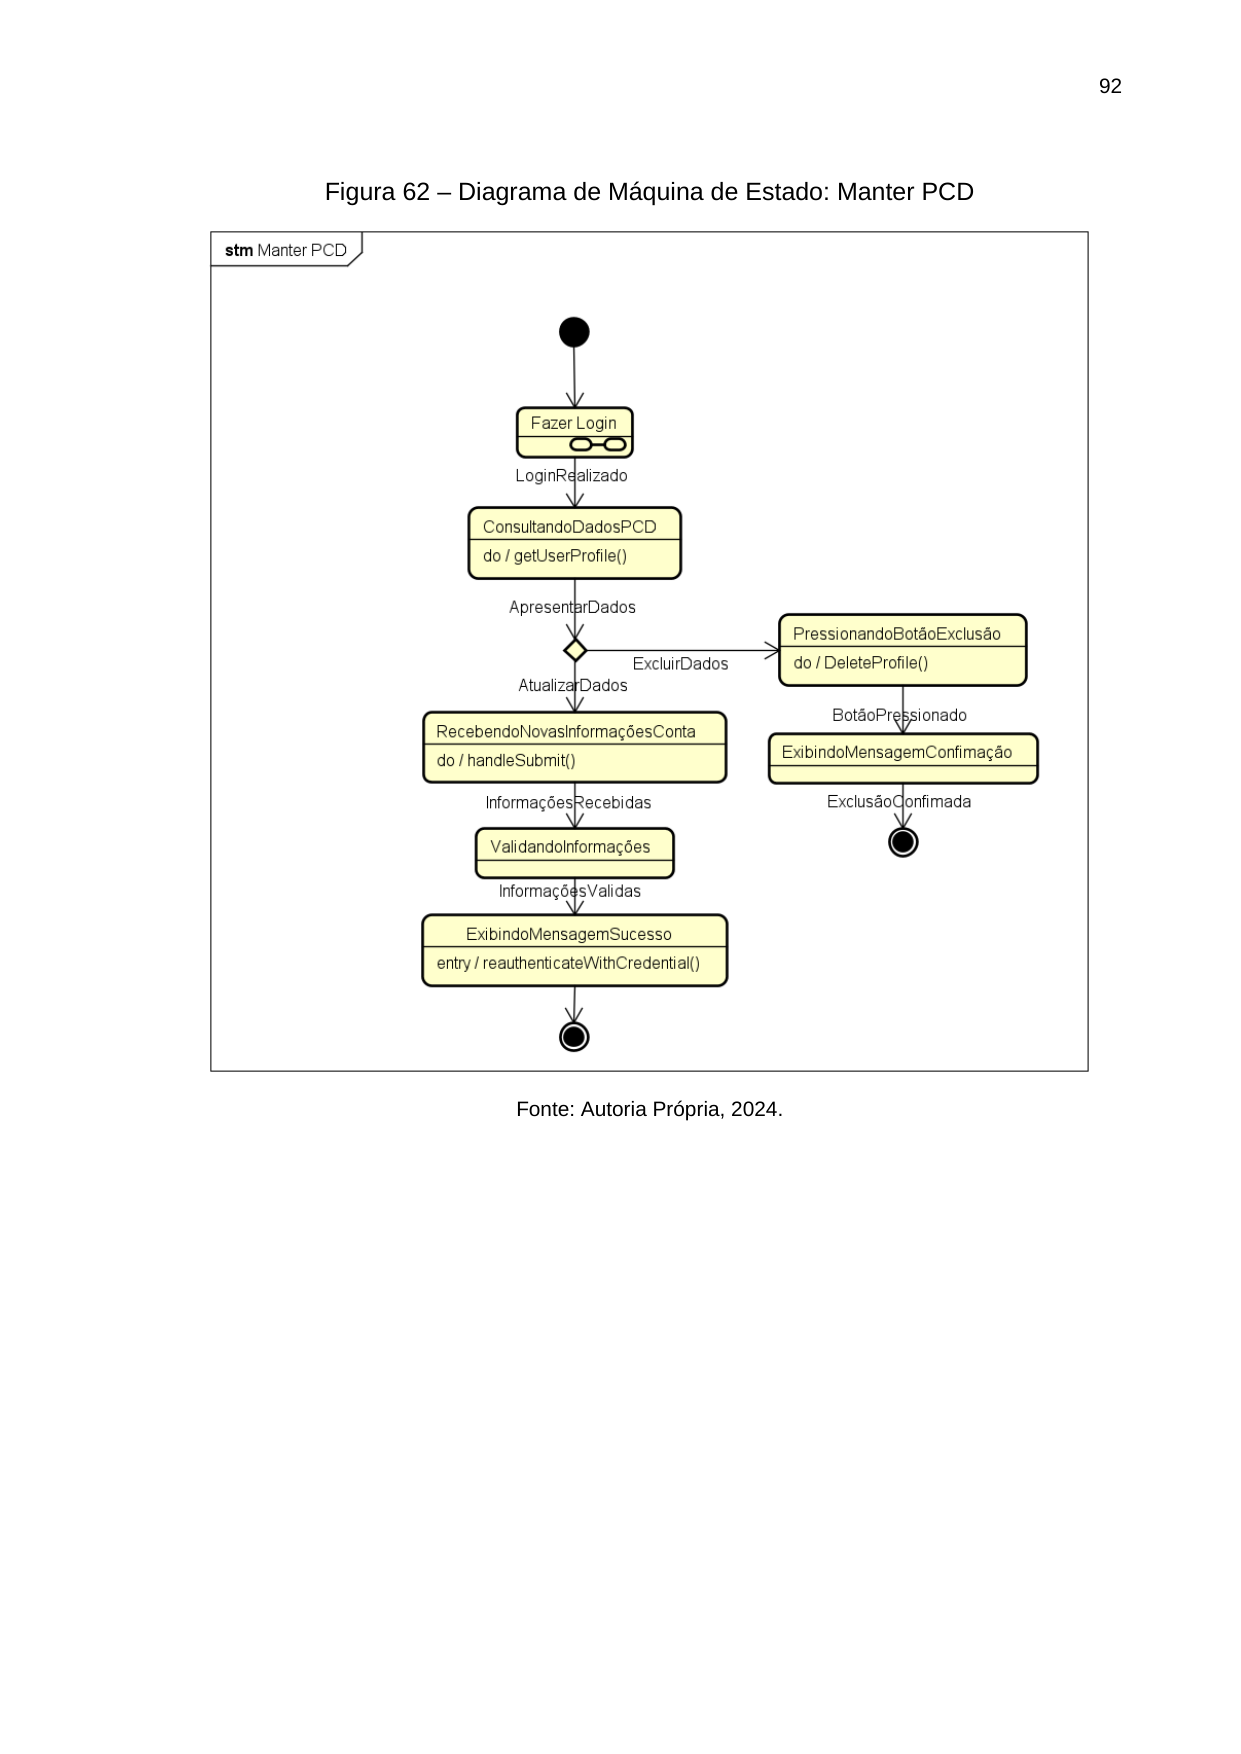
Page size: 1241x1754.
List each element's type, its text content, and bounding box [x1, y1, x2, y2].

text Figura 62 – Diagrama de Máquina de Estado: Manter PCD [177, 177, 1122, 206]
picture [197, 218, 1102, 1084]
text Fonte: Autoria Própria, 2024. [177, 1097, 1122, 1121]
